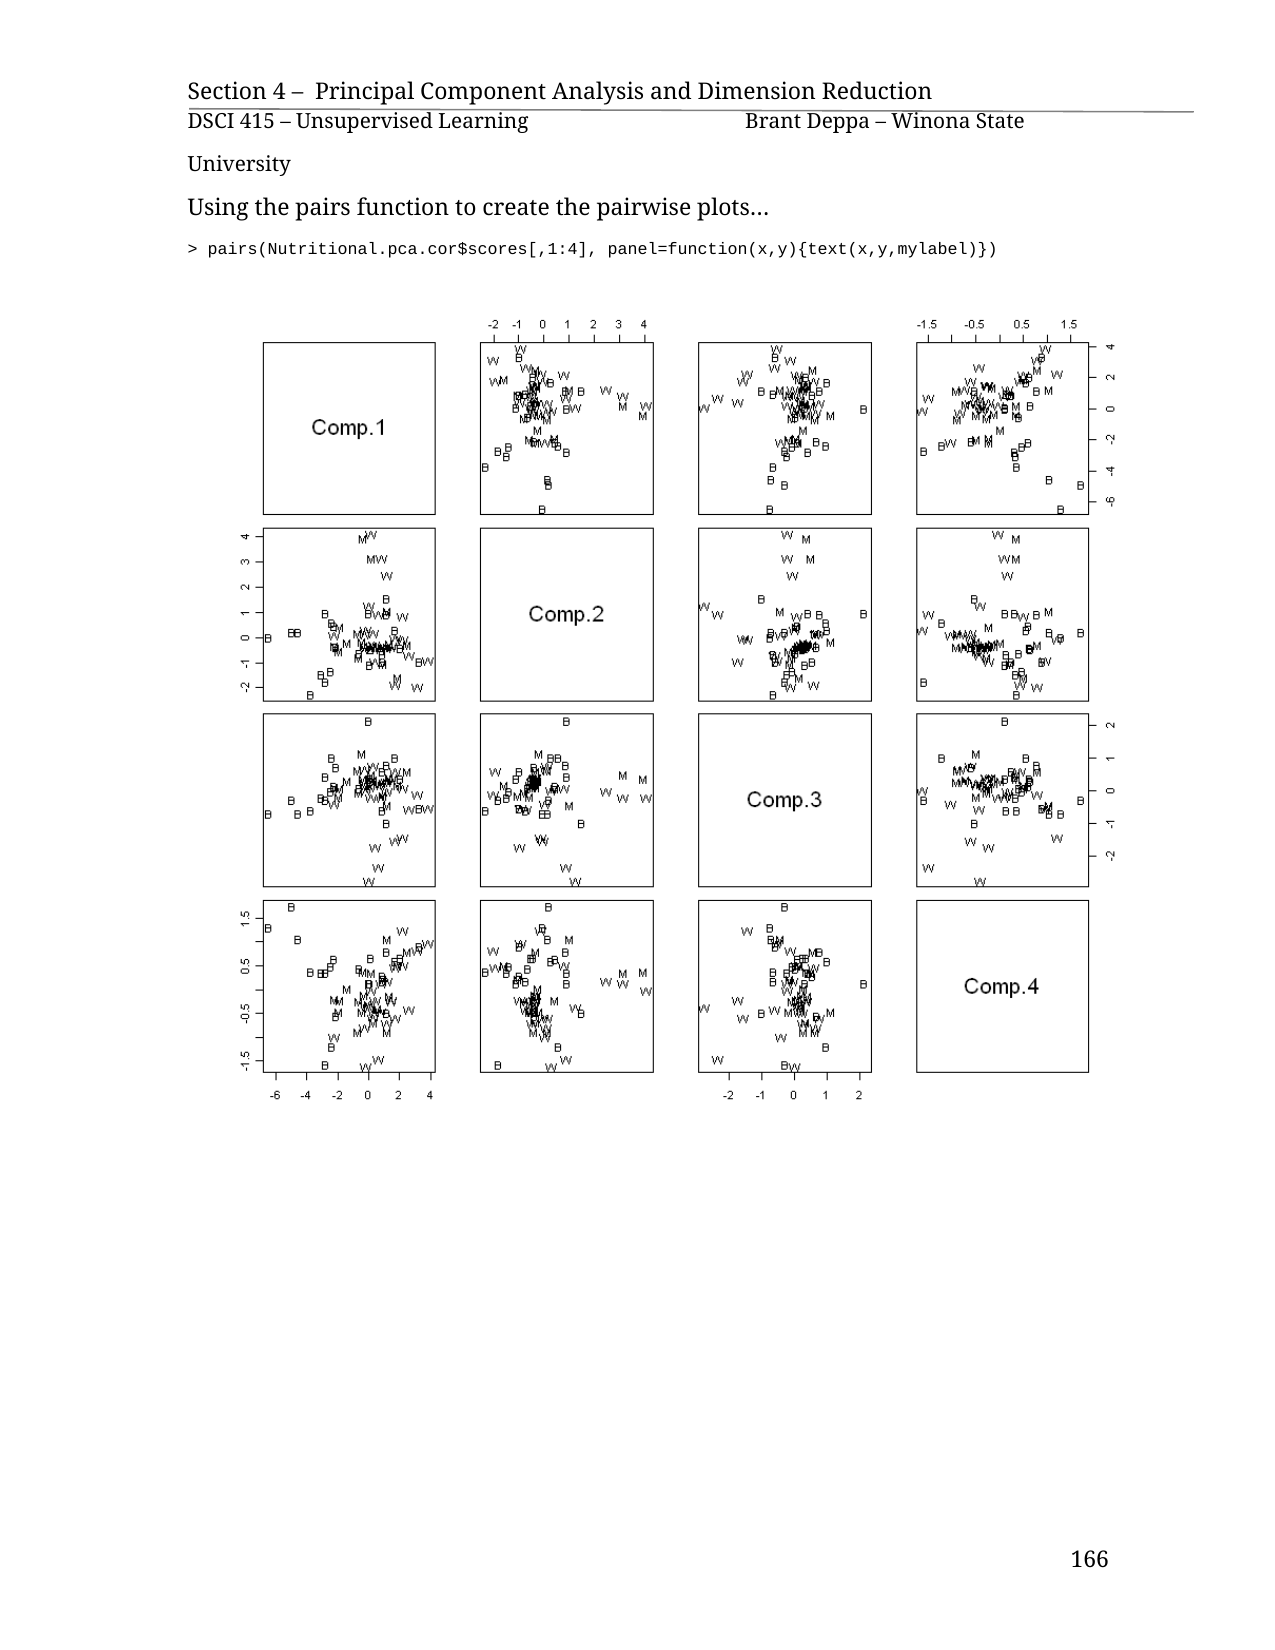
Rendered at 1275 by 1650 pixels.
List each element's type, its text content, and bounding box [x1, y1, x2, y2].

text Using the pairs function to create the pairwise plots… [187, 190, 1087, 222]
text > pairs(Nutritional.pca.cor$scores[,1:4], panel=function(x,y){text(x,y,mylabel)}) [187, 241, 1087, 259]
picture [187, 283, 1164, 1133]
